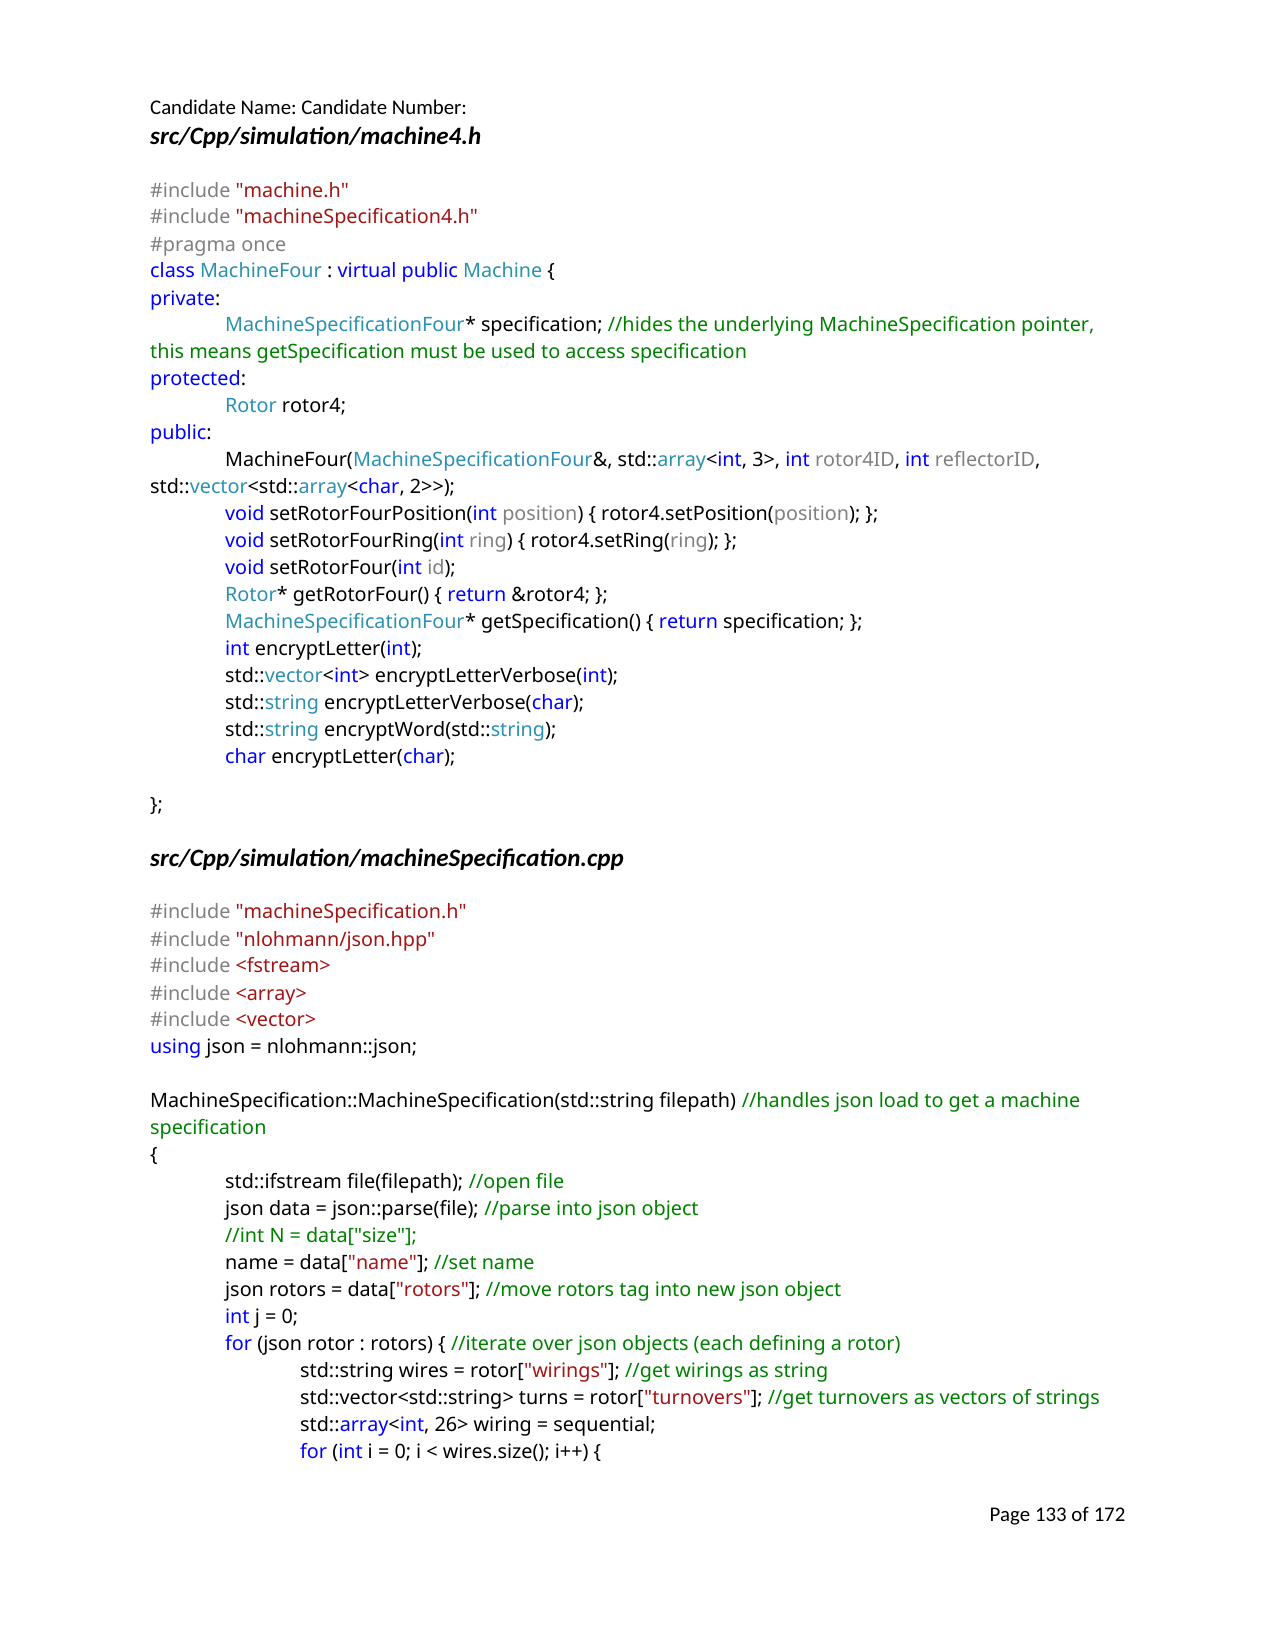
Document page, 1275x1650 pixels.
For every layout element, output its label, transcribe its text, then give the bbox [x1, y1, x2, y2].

text for (int i = 0; i < wires.size(); i++) { [150, 1437, 1125, 1464]
text src/Cpp/simulation/machine4.h [150, 120, 1125, 151]
text std::string encryptWord(std::string); [150, 715, 1125, 742]
text #include <vector> [150, 1006, 1125, 1033]
text MachineSpecificationFour* getSpecification() { return specification; }; [150, 607, 1125, 634]
text private: [150, 284, 1125, 311]
text public: [150, 419, 1125, 446]
text }; [150, 790, 1125, 817]
text void setRotorFourPosition(int position) { rotor4.setPosition(position); }; [150, 499, 1125, 527]
text for (json rotor : rotors) { //iterate over json objects (each defining a rotor) [150, 1329, 1125, 1356]
text std::ifstream file(filepath); //open file [150, 1168, 1125, 1194]
text #include "nlohmann/json.hpp" [150, 925, 1125, 952]
text using json = nlohmann::json; [150, 1033, 1125, 1060]
text #include <array> [150, 979, 1125, 1006]
text std::string wires = rotor["wirings"]; //get wirings as string [150, 1356, 1125, 1383]
text MachineFour(MachineSpecificationFour&, std::array<int, 3>, int rotor4ID, int reflectorID, std::vector<std::array<char, 2>>); [150, 446, 1125, 499]
text int j = 0; [150, 1302, 1125, 1329]
text MachineSpecification::MachineSpecification(std::string filepath) //handles json load to get a machine specification [150, 1087, 1125, 1141]
text void setRotorFour(int id); [150, 553, 1125, 581]
text name = data["name"]; //set name [150, 1248, 1125, 1276]
text src/Cpp/simulation/machineSpecification.cpp [150, 842, 1125, 872]
text #include "machineSpecification.h" [150, 898, 1125, 925]
text std::vector<std::string> turns = rotor["turnovers"]; //get turnovers as vectors of strings [150, 1383, 1125, 1410]
text json rotors = data["rotors"]; //move rotors tag into new json object [150, 1276, 1125, 1302]
text #include "machineSpecification4.h" [150, 203, 1125, 230]
text { [150, 1141, 1125, 1168]
text #pragma once [150, 230, 1125, 257]
text Rotor rotor4; [150, 392, 1125, 419]
text char encryptLetter(char); [150, 742, 1125, 769]
text Rotor* getRotorFour() { return &rotor4; }; [150, 581, 1125, 607]
text protected: [150, 365, 1125, 392]
text void setRotorFourRing(int ring) { rotor4.setRing(ring); }; [150, 527, 1125, 553]
text int encryptLetter(int); [150, 634, 1125, 661]
text #include "machine.h" [150, 176, 1125, 203]
text //int N = data["size"]; [150, 1222, 1125, 1248]
text std::vector<int> encryptLetterVerbose(int); [150, 661, 1125, 688]
text class MachineFour : virtual public Machine { [150, 257, 1125, 284]
text MachineSpecificationFour* specification; //hides the underlying MachineSpecification pointer, this means getSpecification must be used to access specification [150, 311, 1125, 365]
text std::array<int, 26> wiring = sequential; [150, 1410, 1125, 1437]
text #include <fstream> [150, 952, 1125, 979]
text json data = json::parse(file); //parse into json object [150, 1194, 1125, 1222]
text std::string encryptLetterVerbose(char); [150, 688, 1125, 715]
